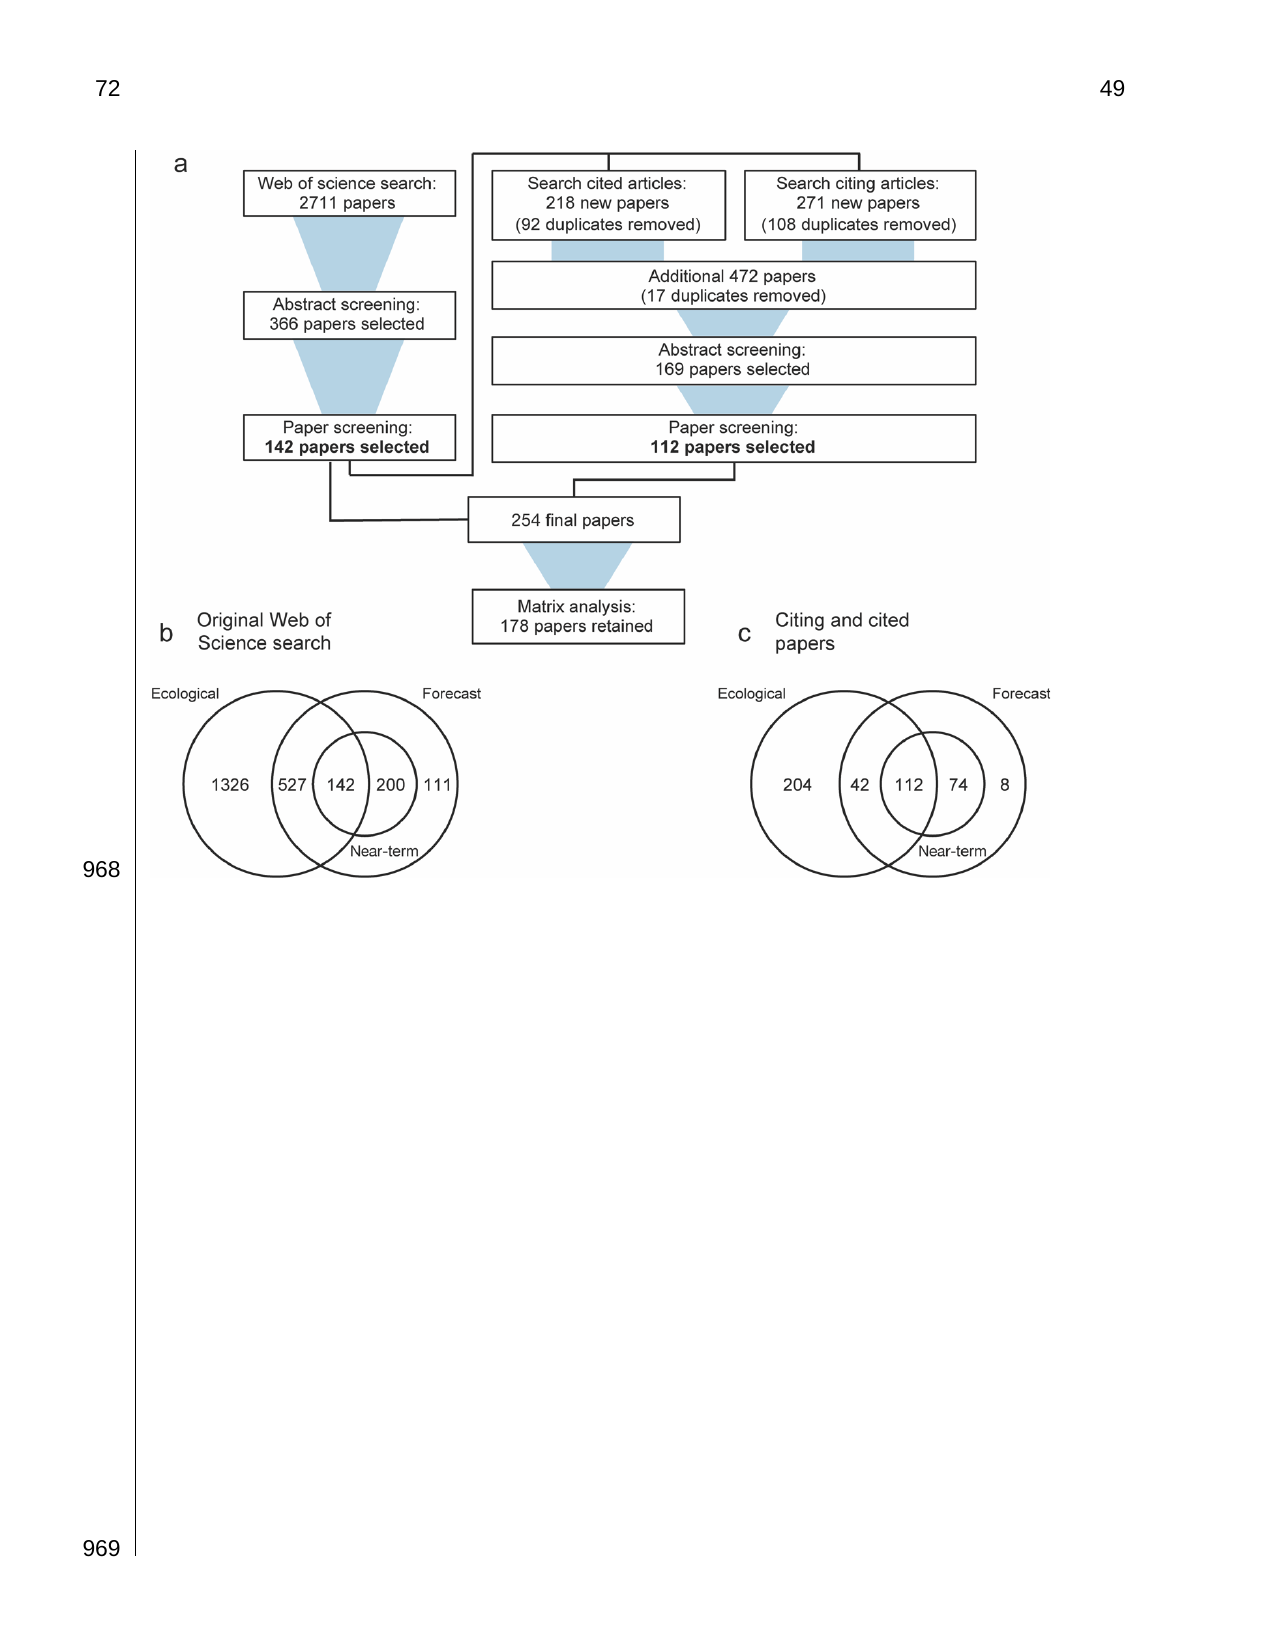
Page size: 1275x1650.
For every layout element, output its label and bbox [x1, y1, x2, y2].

picture [150, 150, 1050, 878]
